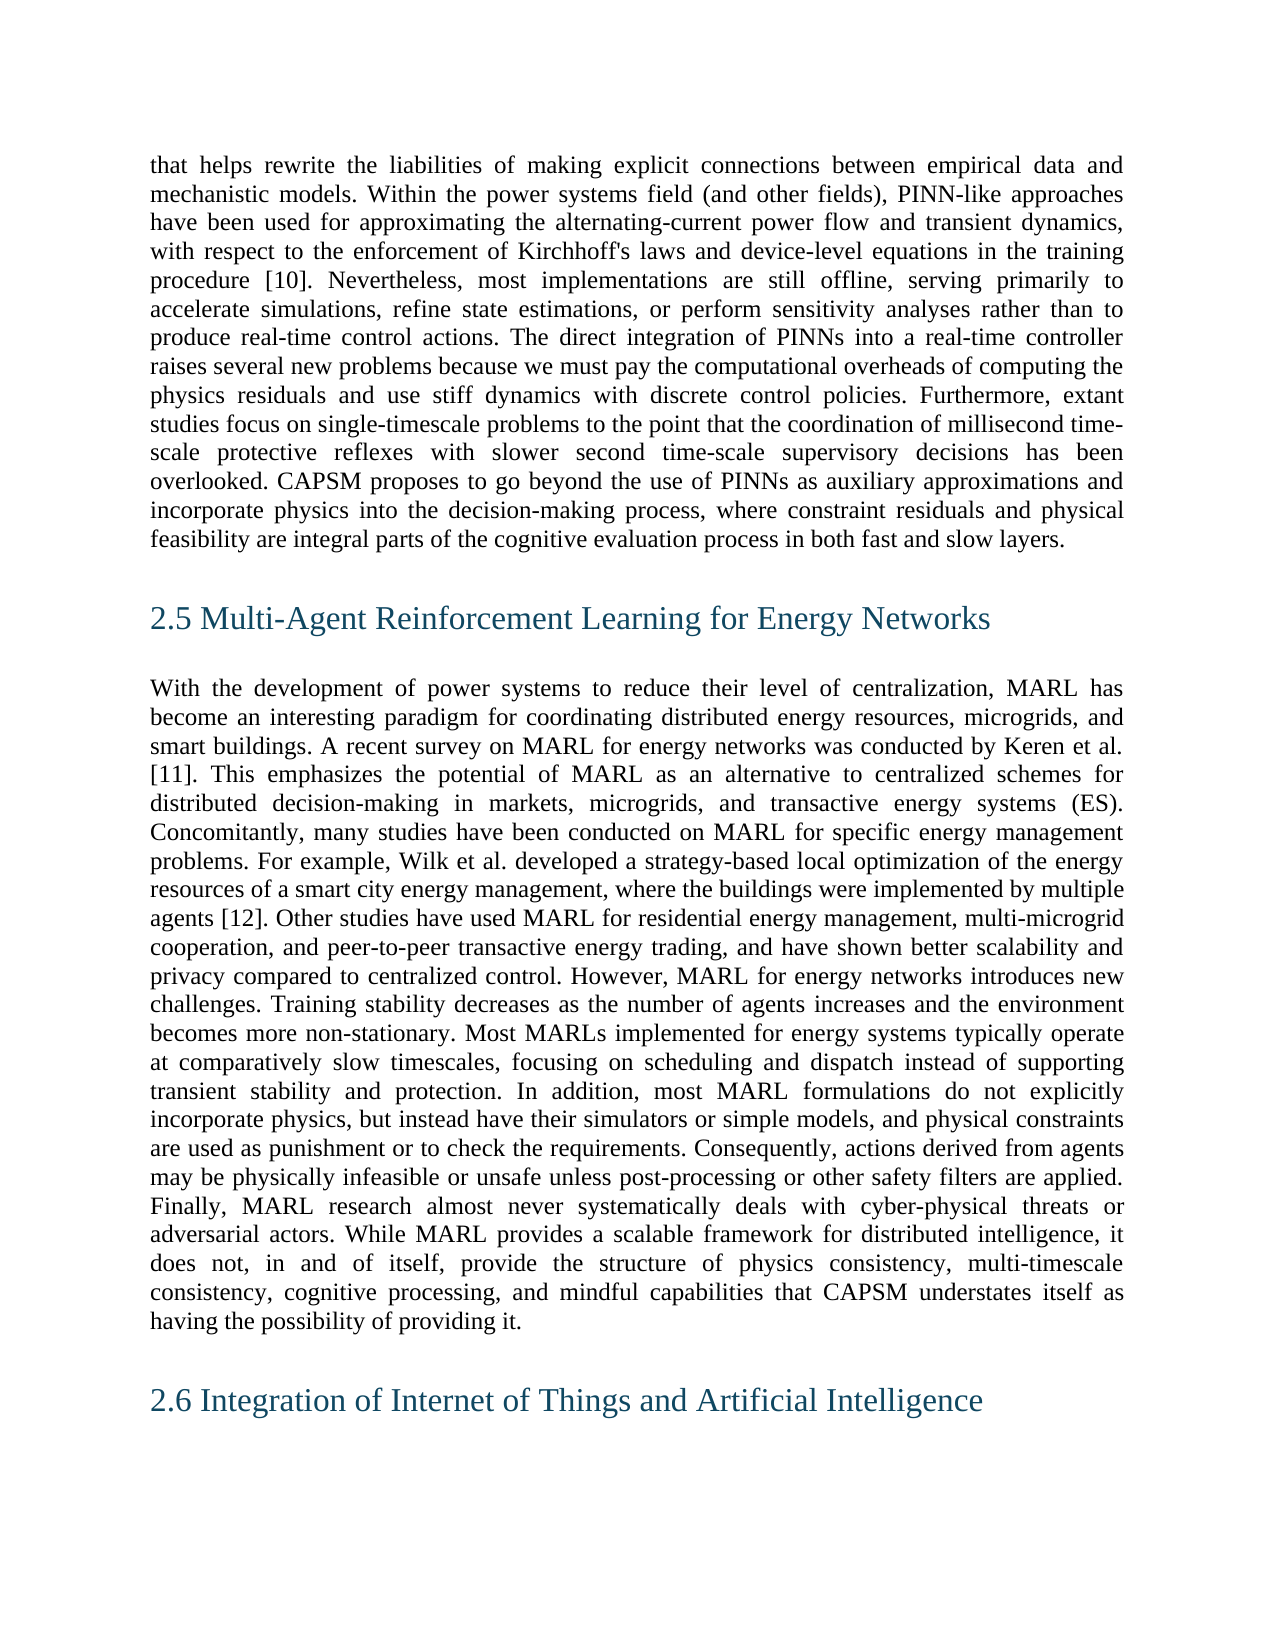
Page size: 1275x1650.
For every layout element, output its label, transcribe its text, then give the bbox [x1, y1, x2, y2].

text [150, 150, 1125, 552]
text With the development of power systems to reduce their level of centralization, MARL has become an interesting paradigm for coordinating distributed energy resources, microgrids, and smart buildings. A recent survey on MARL for energy networks was conducted by Keren et al. [11]. This emphasizes the potential of MARL as an alternative to centralized schemes for distributed decision-making in markets, microgrids, and transactive energy systems (ES). Concomitantly, many studies have been conducted on MARL for specific energy management problems. For example, Wilk et al. developed a strategy-based local optimization of the energy resources of a smart city energy management, where the buildings were implemented by multiple agents [12]. Other studies have used MARL for residential energy management, multi-microgrid cooperation, and peer-to-peer transactive energy trading, and have shown better scalability and privacy compared to centralized control. However, MARL for energy networks introduces new challenges. Training stability decreases as the number of agents increases and the environment becomes more non-stationary. Most MARLs implemented for energy systems typically operate at comparatively slow timescales, focusing on scheduling and dispatch instead of supporting transient stability and protection. In addition, most MARL formulations do not explicitly incorporate physics, but instead have their simulators or simple models, and physical constraints are used as punishment or to check the requirements. Consequently, actions derived from agents may be physically infeasible or unsafe unless post-processing or other safety filters are applied. Finally, MARL research almost never systematically deals with cyber-physical threats or adversarial actors. While MARL provides a scalable framework for distributed intelligence, it does not, in and of itself, provide the structure of physics consistency, multi-timescale consistency, cognitive processing, and mindful capabilities that CAPSM understates itself as having the possibility of providing it. [150, 673, 1125, 1334]
subtitle 2.6 Integration of Internet of Things and Artificial Intelligence [150, 1380, 1125, 1418]
subtitle 2.5 Multi-Agent Reinforcement Learning for Energy Networks [150, 598, 1125, 636]
